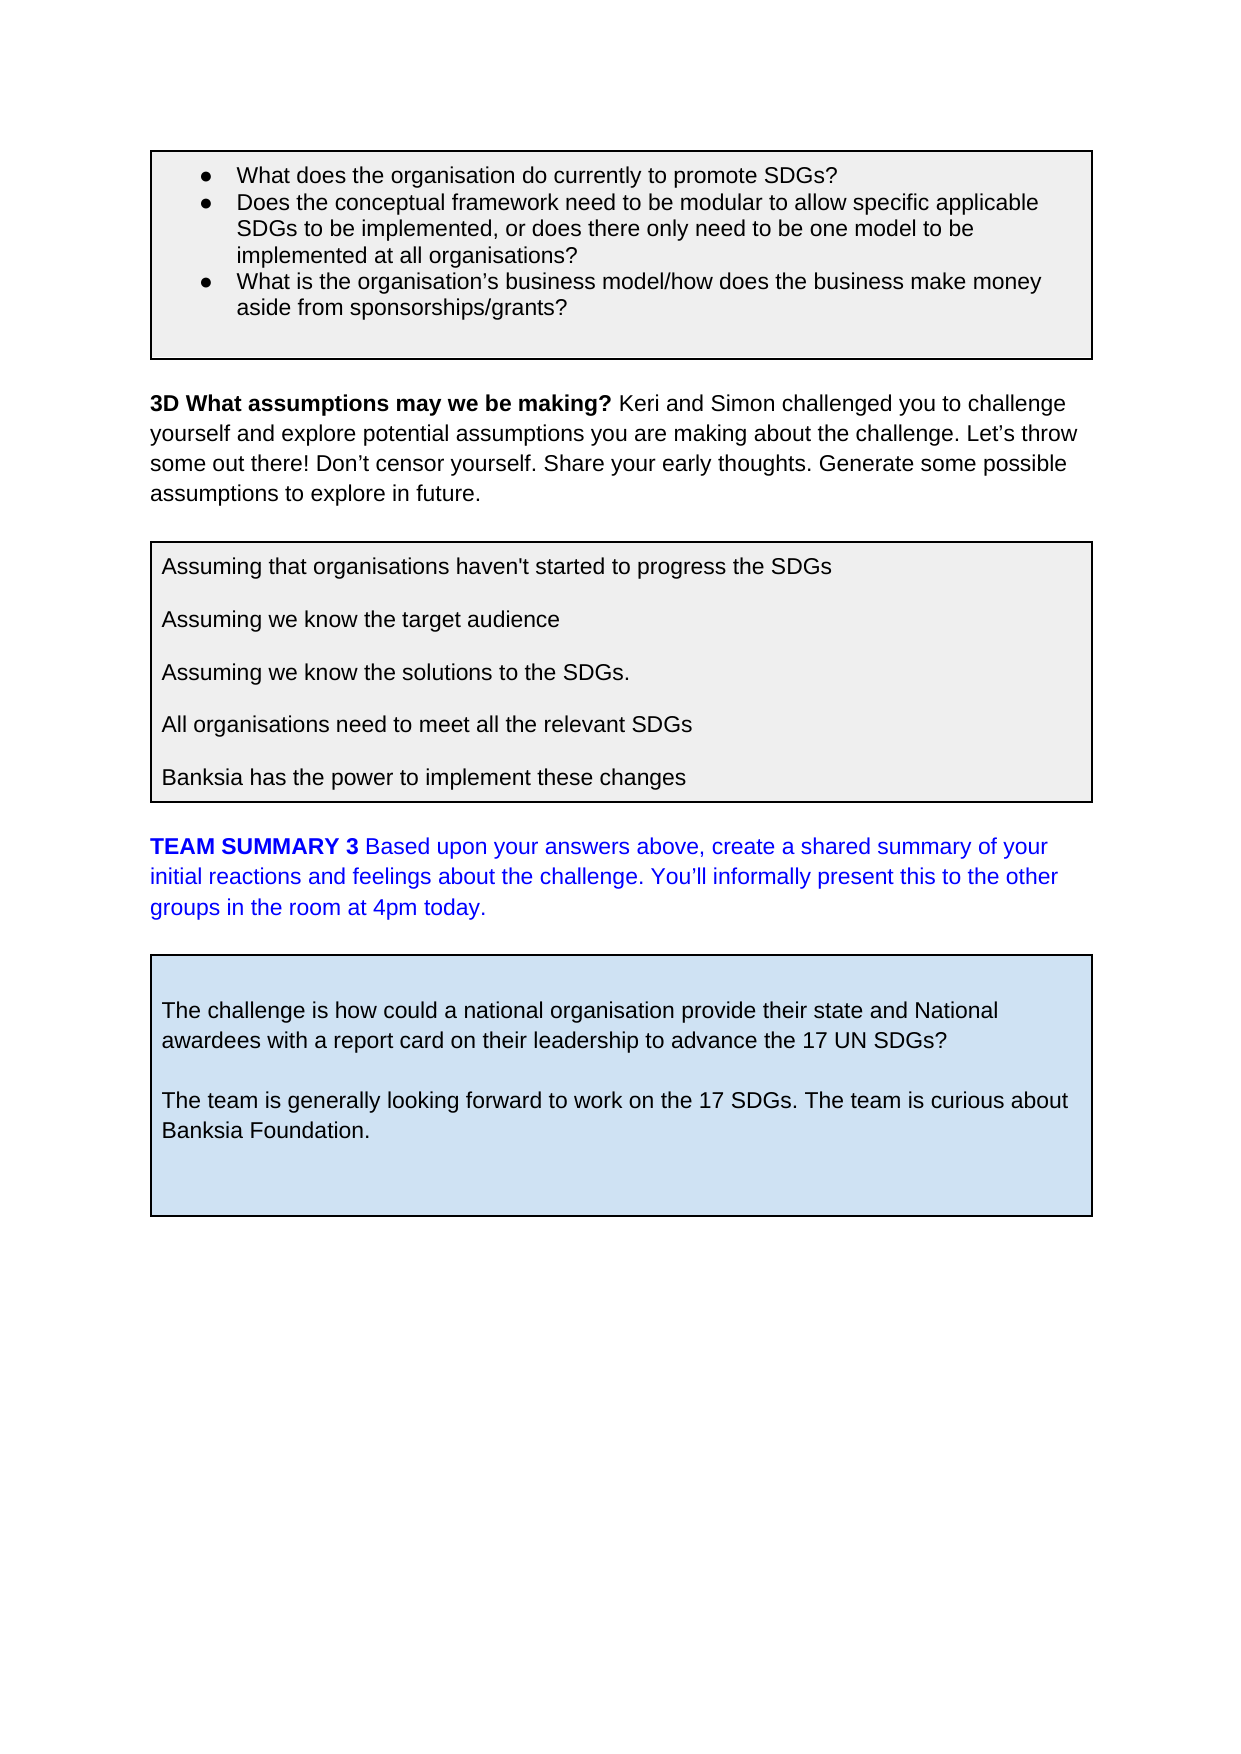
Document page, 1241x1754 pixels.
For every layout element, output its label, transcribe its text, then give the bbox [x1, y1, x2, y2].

table_header The challenge is how could a national organisation provide their state and National awardees with a report card on their leadership to advance the 17 UN SDGs? The team is generally looking forward to work on the 17 SDGs. The team is curious about Banksia Foundation. [152, 956, 1091, 1215]
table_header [152, 152, 1091, 357]
table_header Assuming that organisations haven't started to progress the SDGs Assuming we know the target audience Assuming we know the solutions to the SDGs. All organisations need to meet all the relevant SDGs Banksia has the power to implement these changes [152, 543, 1091, 801]
text TEAM SUMMARY 3 Based upon your answers above, create a shared summary of your initial reactions and feelings about the challenge. You’ll informally present this to the other groups in the room at 4pm today. [150, 833, 1090, 920]
text 3D What assumptions may we be making? Keri and Simon challenged you to challenge yourself and explore potential assumptions you are making about the challenge. Let’s throw some out there! Don’t censor yourself. Share your early thoughts. Generate some possible assumptions to explore in future. [150, 390, 1090, 507]
